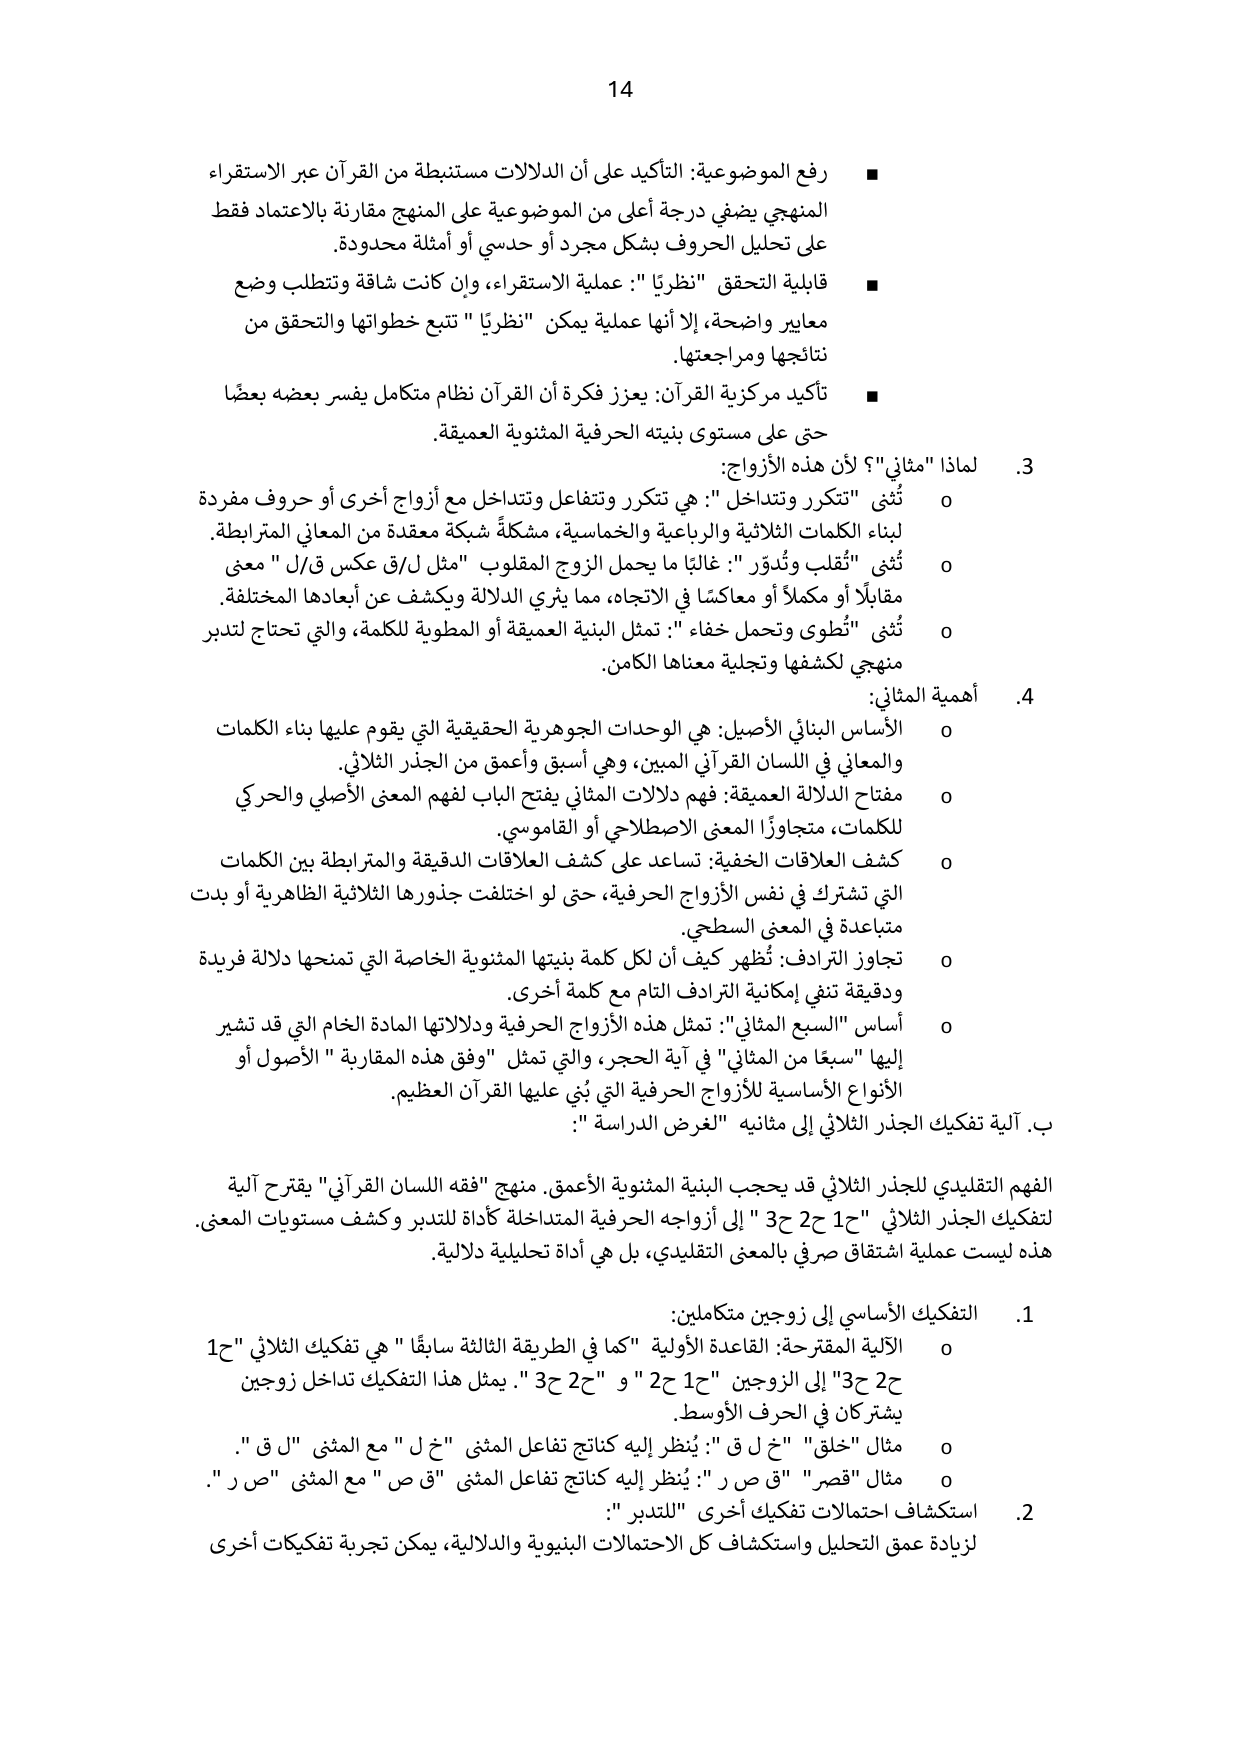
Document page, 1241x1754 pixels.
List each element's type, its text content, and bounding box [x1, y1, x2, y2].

list لماذا "مثاني"؟ لأن هذه الأزواج: [187, 450, 1015, 480]
list تُثنى "تُطوى وتحمل خفاء ": تمثل البنية العميقة أو المطوية للكلمة، والتي تحتاج لتدبر منهجي لكشفها وتجلية معناها الكامن. [187, 614, 940, 678]
list كشف العلاقات الخفية: تساعد على كشف العلاقات الدقيقة والمترابطة بين الكلمات التي تشترك في نفس الأزواج الحرفية، حتى لو اختلفت جذورها الثلاثية الظاهرية أو بدت متباعدة في المعنى السطحي. [187, 845, 940, 941]
text الفهم التقليدي للجذر الثلاثي قد يحجب البنية المثنوية الأعمق. منهج "فقه اللسان القرآني" يقترح آلية لتفكيك الجذر الثلاثي "ح1 ح2 ح3 " إلى أزواجه الحرفية المتداخلة كأداة للتدبر وكشف مستويات المعنى. هذه ليست عملية اشتقاق صرفي بالمعنى التقليدي، بل هي أداة تحليلية دلالية. [187, 1170, 1053, 1267]
list تأكيد مركزية القرآن: يعزز فكرة أن القرآن نظام متكامل يفسر بعضه بعضًا حتى على مستوى بنيته الحرفية المثنوية العميقة. [187, 372, 865, 447]
list أهمية المثاني: [187, 680, 1015, 711]
list قابلية التحقق "نظريًا ": عملية الاستقراء، وإن كانت شاقة وتتطلب وضع معايير واضحة، إلا أنها عملية يمكن "نظريًا " تتبع خطواتها والتحقق من نتائجها ومراجعتها. [187, 261, 865, 369]
list تجاوز الترادف: تُظهر كيف أن لكل كلمة بنيتها المثنوية الخاصة التي تمنحها دلالة فريدة ودقيقة تنفي إمكانية الترادف التام مع كلمة أخرى. [187, 944, 940, 1007]
list مفتاح الدلالة العميقة: فهم دلالات المثاني يفتح الباب لفهم المعنى الأصلي والحركي للكلمات، متجاوزًا المعنى الاصطلاحي أو القاموسي. [187, 779, 940, 842]
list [187, 1496, 1015, 1559]
list مثال "قصر" "ق ص ر ": يُنظر إليه كناتج تفاعل المثنى "ق ص " مع المثنى "ص ر ". [187, 1463, 940, 1493]
list مثال "خلق" "خ ل ق ": يُنظر إليه كناتج تفاعل المثنى "خ ل " مع المثنى "ل ق ". [187, 1430, 940, 1460]
list الآلية المقترحة: القاعدة الأولية "كما في الطريقة الثالثة سابقًا " هي تفكيك الثلاثي "ح1 ح2 ح3" إلى الزوجين "ح1 ح2 " و "ح2 ح3 ". يمثل هذا التفكيك تداخل زوجين يشتركان في الحرف الأوسط. [187, 1331, 940, 1427]
text ب. آلية تفكيك الجذر الثلاثي إلى مثانيه "لغرض الدراسة ": [187, 1108, 1053, 1139]
list تُثنى "تتكرر وتتداخل ": هي تتكرر وتتفاعل وتتداخل مع أزواج أخرى أو حروف مفردة لبناء الكلمات الثلاثية والرباعية والخماسية، مشكلةً شبكة معقدة من المعاني المترابطة. [187, 483, 940, 546]
list التفكيك الأساسي إلى زوجين متكاملين: [187, 1298, 1015, 1329]
list أساس "السبع المثاني": تمثل هذه الأزواج الحرفية ودلالاتها المادة الخام التي قد تشير إليها "سبعًا من المثاني" في آية الحجر، والتي تمثل "وفق هذه المقاربة " الأصول أو الأنواع الأساسية للأزواج الحرفية التي بُني عليها القرآن العظيم. [187, 1009, 940, 1106]
list الأساس البنائي الأصيل: هي الوحدات الجوهرية الحقيقية التي يقوم عليها بناء الكلمات والمعاني في اللسان القرآني المبين، وهي أسبق وأعمق من الجذر الثلاثي. [187, 713, 940, 777]
list تُثنى "تُقلب وتُدوّر ": غالبًا ما يحمل الزوج المقلوب "مثل ل/ق عكس ق/ل " معنى مقابلًا أو مكملاً أو معاكسًا في الاتجاه، مما يثري الدلالة ويكشف عن أبعادها المختلفة. [187, 549, 940, 612]
list رفع الموضوعية: التأكيد على أن الدلالات مستنبطة من القرآن عبر الاستقراء المنهجي يضفي درجة أعلى من الموضوعية على المنهج مقارنة بالاعتماد فقط على تحليل الحروف بشكل مجرد أو حدسي أو أمثلة محدودة. [187, 150, 865, 258]
